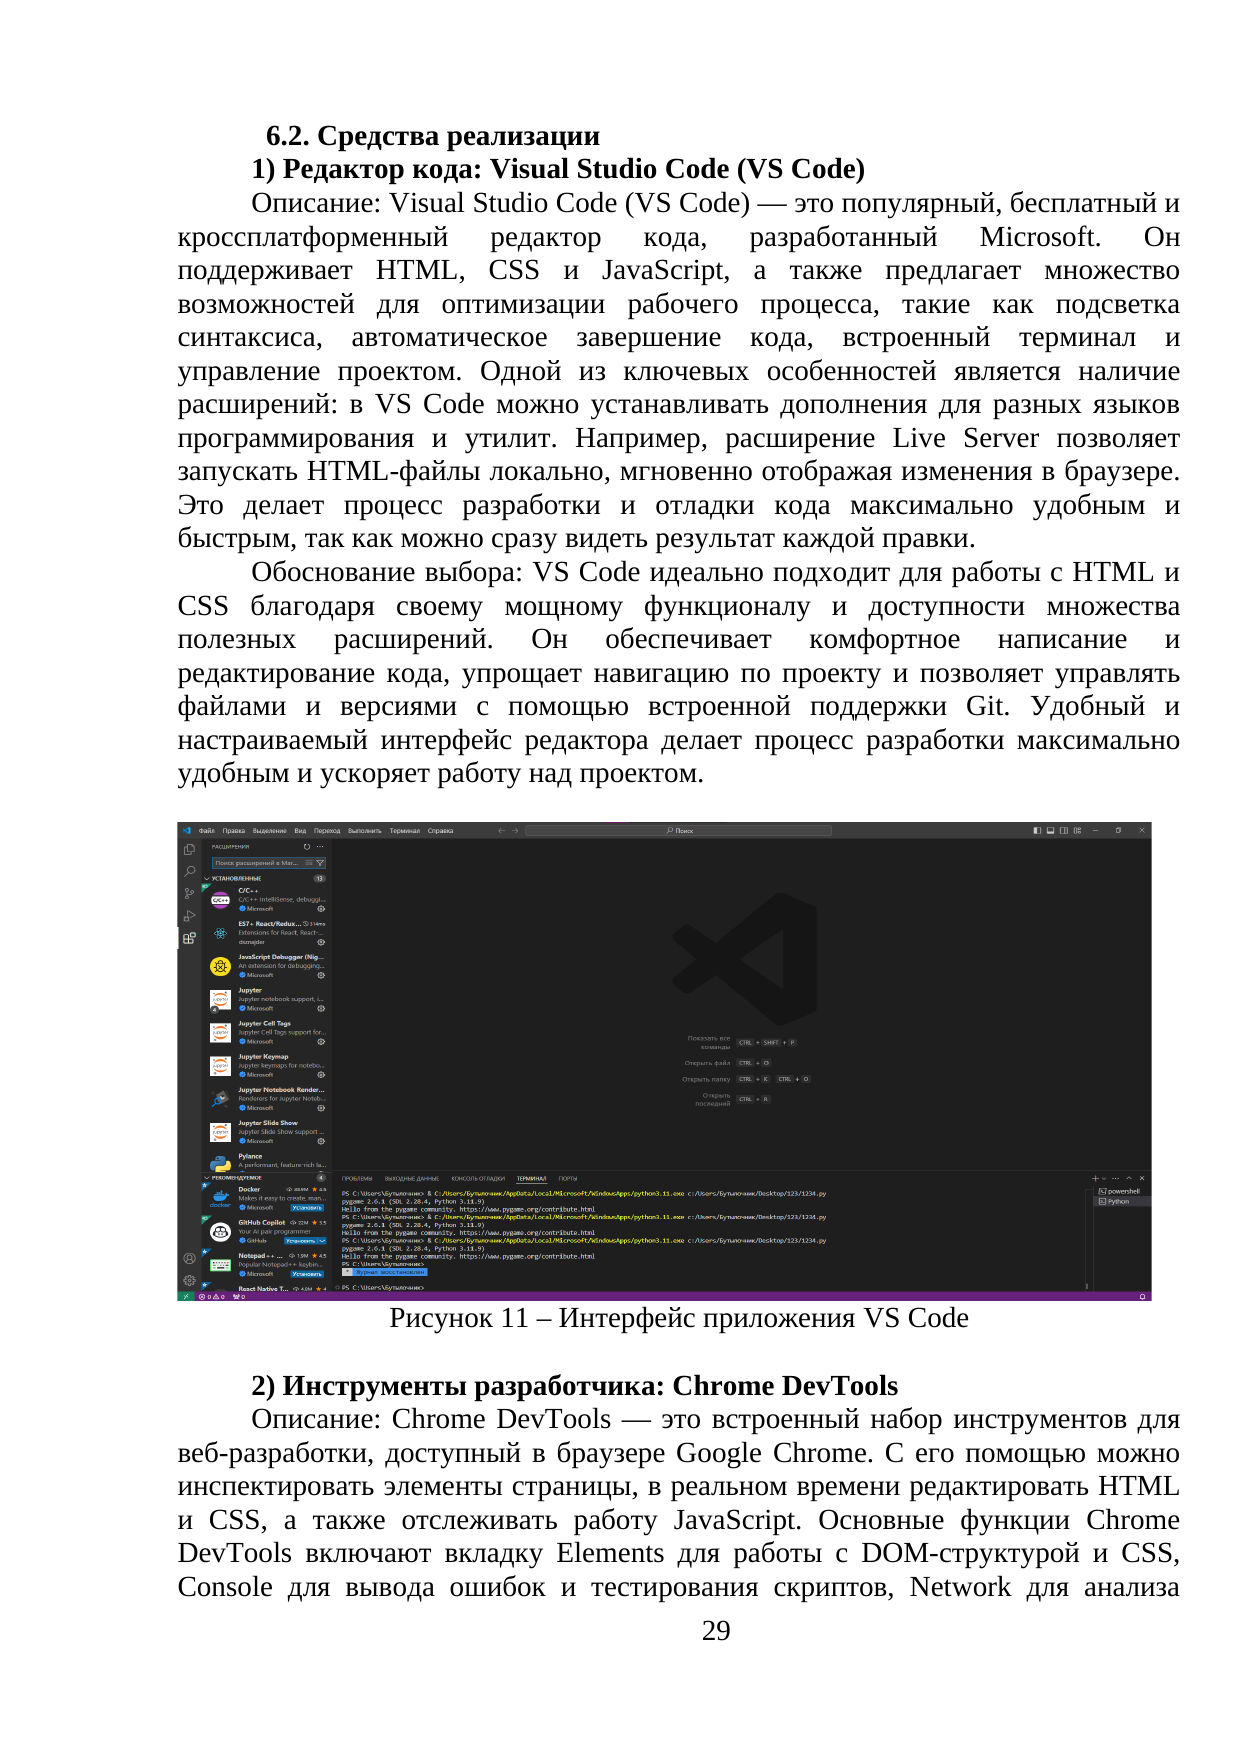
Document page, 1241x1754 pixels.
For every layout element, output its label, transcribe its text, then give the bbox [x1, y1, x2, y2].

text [177, 1401, 1181, 1602]
text 2) Инструменты разработчика: Chrome DevTools [177, 1368, 1181, 1401]
text 1) Редактор кода: Visual Studio Code (VS Code) [177, 152, 1181, 185]
text Обоснование выбора: VS Code идеально подходит для работы с HTML и CSS благодаря своему мощному функционалу и доступности множества полезных расширений. Он обеспечивает комфортное написание и редактирование кода, упрощает навигацию по проекту и позволяет управлять файлами и версиями с помощью встроенной поддержки Git. Удобный и настраиваемый интерфейс редактора делает процесс разработки максимально удобным и ускоряет работу над проектом. [177, 554, 1181, 789]
list Рисунок 11 – Интерфейс приложения VS Code [177, 1301, 1181, 1334]
subtitle Средства реализации [177, 118, 1181, 152]
text Описание: Visual Studio Code (VS Code) — это популярный, бесплатный и кроссплатформенный редактор кода, разработанный Microsoft. Он поддерживает HTML, CSS и JavaScript, а также предлагает множество возможностей для оптимизации рабочего процесса, такие как подсветка синтаксиса, автоматическое завершение кода, встроенный терминал и управление проектом. Одной из ключевых особенностей является наличие расширений: в VS Code можно устанавливать дополнения для разных языков программирования и утилит. Например, расширение Live Server позволяет запускать HTML-файлы локально, мгновенно отображая изменения в браузере. Это делает процесс разработки и отладки кода максимально удобным и быстрым, так как можно сразу видеть результат каждой правки. [177, 185, 1181, 554]
picture [177, 822, 1152, 1301]
